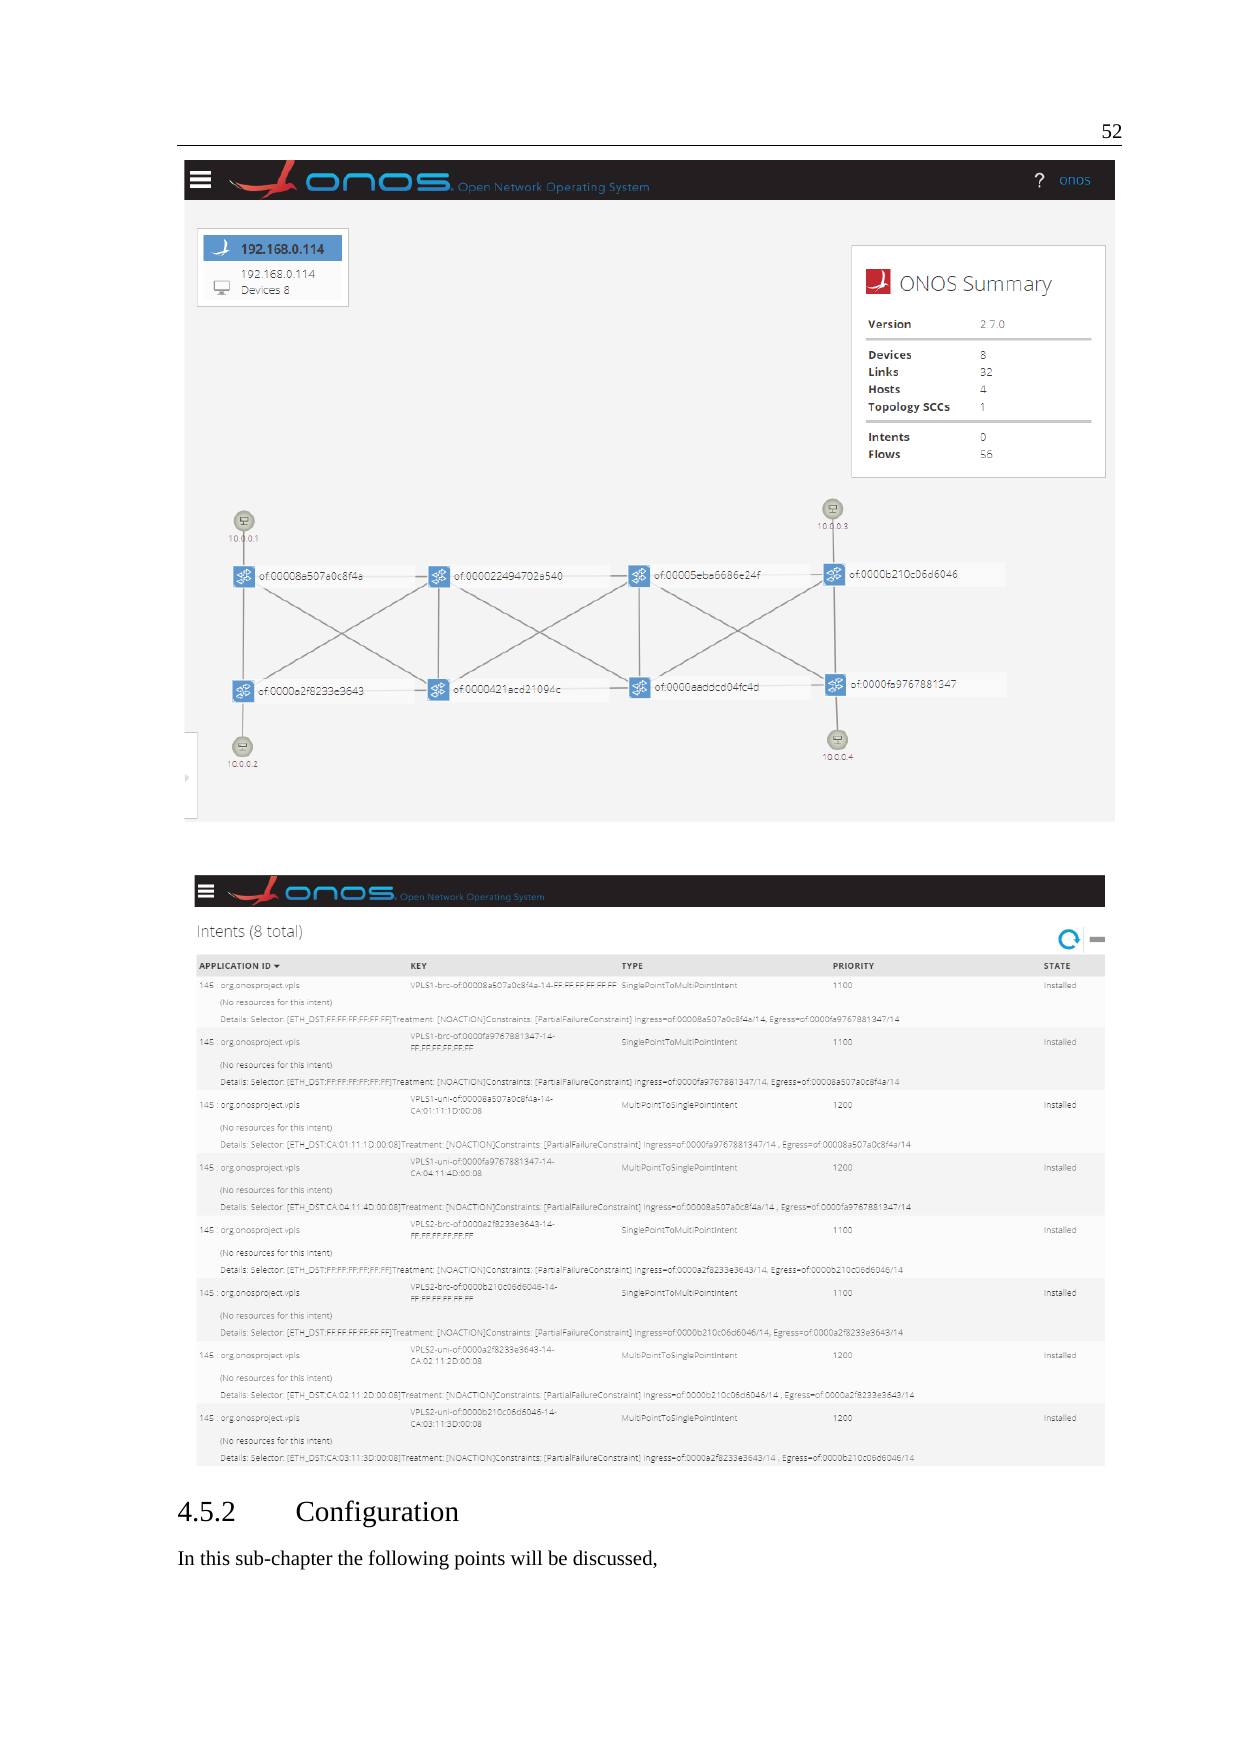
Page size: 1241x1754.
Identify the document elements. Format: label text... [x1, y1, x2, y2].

text In this sub-chapter the following points will be discussed, [177, 1544, 1122, 1569]
picture [194, 875, 1105, 1470]
picture [184, 160, 1115, 822]
subtitle Configuration [177, 1494, 1122, 1528]
